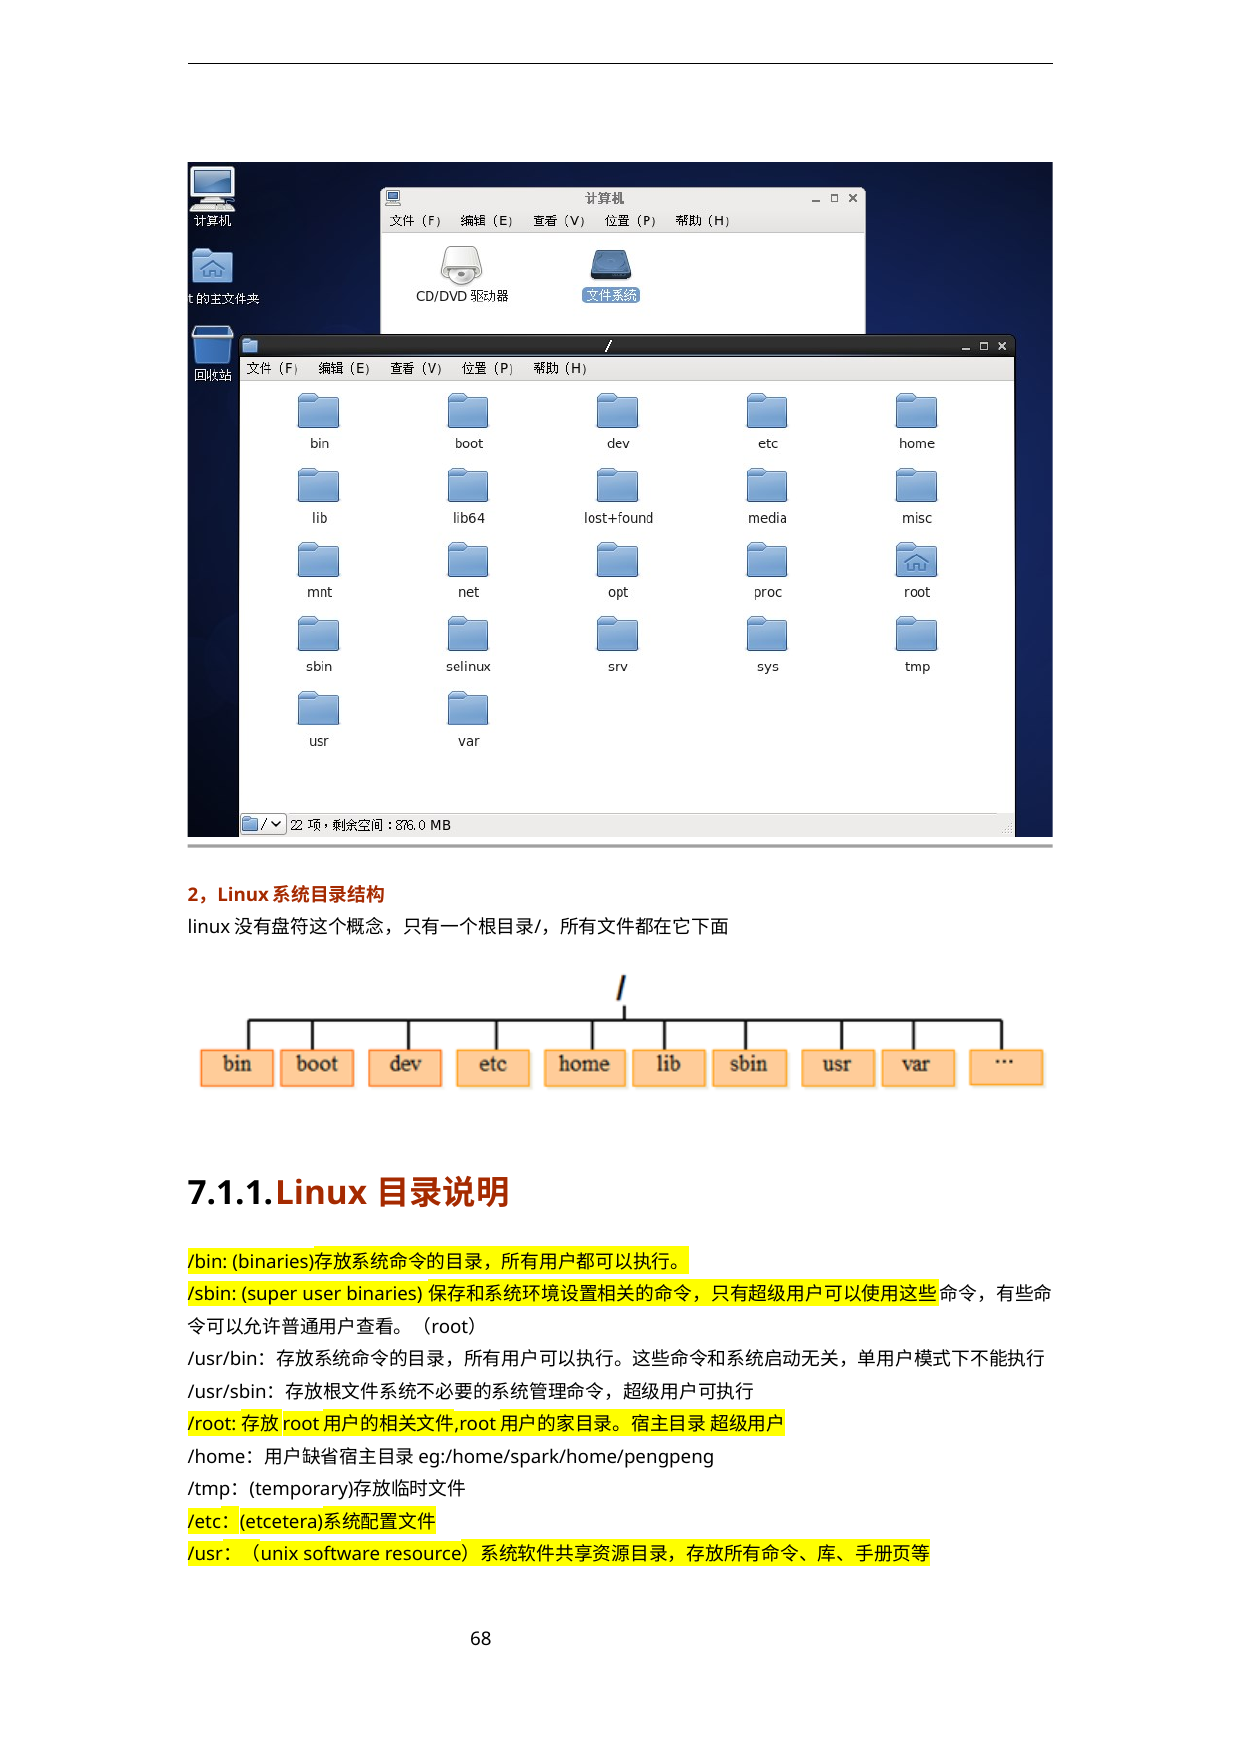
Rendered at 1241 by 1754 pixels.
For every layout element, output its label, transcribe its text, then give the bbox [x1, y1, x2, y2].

text /usr/sbin：存放根文件系统不必要的系统管理命令，超级用户可执行 [187, 1374, 1053, 1406]
text /root: 存放root用户的相关文件,root用户的家目录。宿主目录 超级用户 [187, 1406, 1053, 1439]
text /usr：（unix software resource）系统软件共享资源目录，存放所有命令、库、手册页等 [187, 1536, 1053, 1569]
picture [187, 963, 1053, 1098]
text linux没有盘符这个概念，只有一个根目录/，所有文件都在它下面 [187, 909, 1053, 942]
text 2，Linux系统目录结构 [187, 877, 1053, 909]
text /bin: (binaries)存放系统命令的目录，所有用户都可以执行。 [187, 1244, 1053, 1276]
picture [187, 162, 1053, 837]
text /etc：(etcetera)系统配置文件 [187, 1504, 1053, 1536]
text /usr/bin：存放系统命令的目录，所有用户可以执行。这些命令和系统启动无关，单用户模式下不能执行 [187, 1341, 1053, 1374]
text /sbin: (super user binaries) 保存和系统环境设置相关的命令，只有超级用户可以使用这些命令，有些命令可以允许普通用户查看。（root） [187, 1276, 1053, 1341]
text /home：用户缺省宿主目录eg:/home/spark/home/pengpeng [187, 1439, 1053, 1471]
subtitle Linux 目录说明 [187, 1158, 1053, 1223]
text /tmp：(temporary)存放临时文件 [187, 1471, 1053, 1504]
